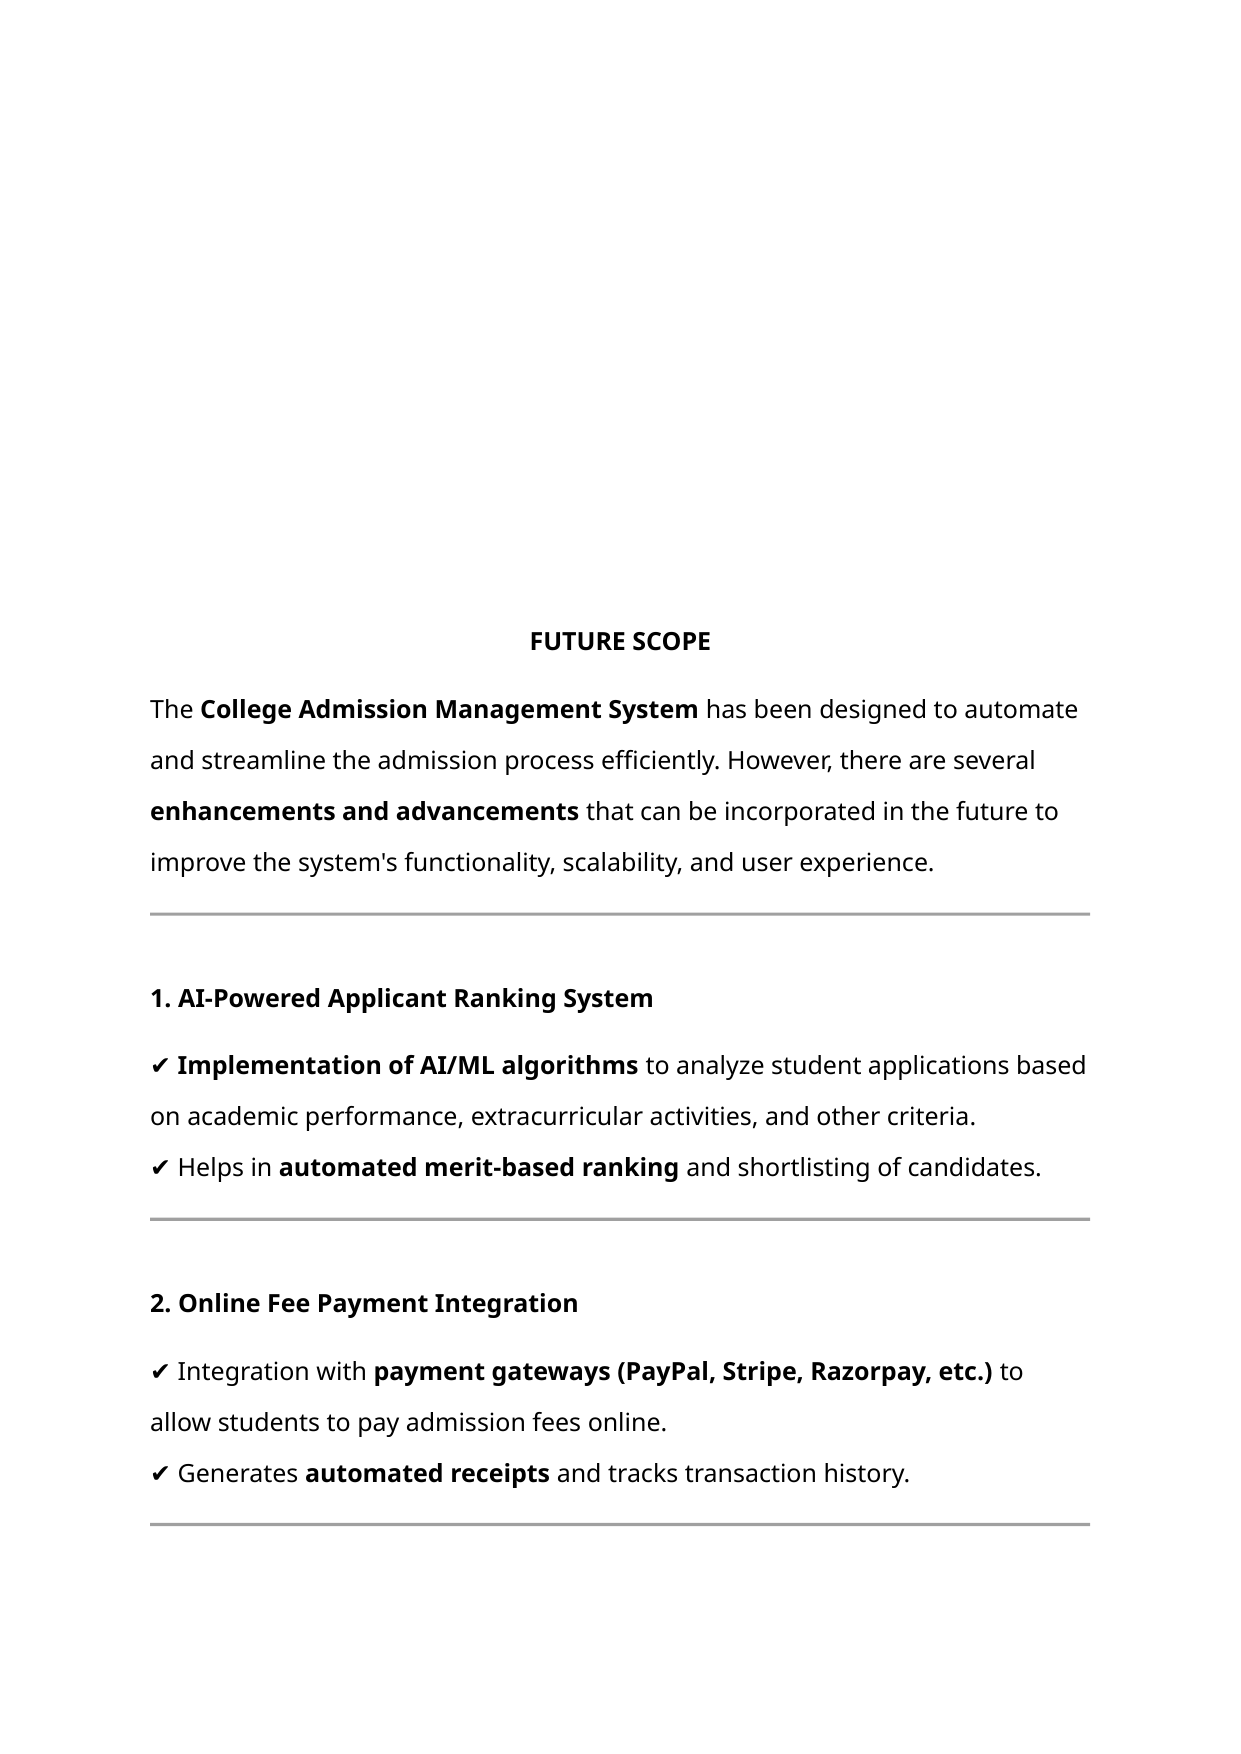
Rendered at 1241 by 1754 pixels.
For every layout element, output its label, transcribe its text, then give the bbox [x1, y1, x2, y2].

text ✔ Integration with payment gateways (PayPal, Stripe, Razorpay, etc.) to allow students to pay admission fees online. ✔ Generates automated receipts and tracks transaction history. [150, 1353, 1090, 1489]
text The College Admission Management System has been designed to automate and streamline the admission process efficiently. However, there are several enhancements and advancements that can be incorporated in the future to improve the system's functionality, scalability, and user experience. [150, 692, 1090, 879]
text 1. AI-Powered Applicant Ranking System [150, 980, 1090, 1014]
text ✔ Implementation of AI/ML algorithms to analyze student applications based on academic performance, extracurricular activities, and other criteria. ✔ Helps in automated merit-based ranking and shortlisting of candidates. [150, 1048, 1090, 1184]
text 2. Online Fee Payment Integration [150, 1285, 1090, 1319]
text FUTURE SCOPE [150, 624, 1090, 658]
